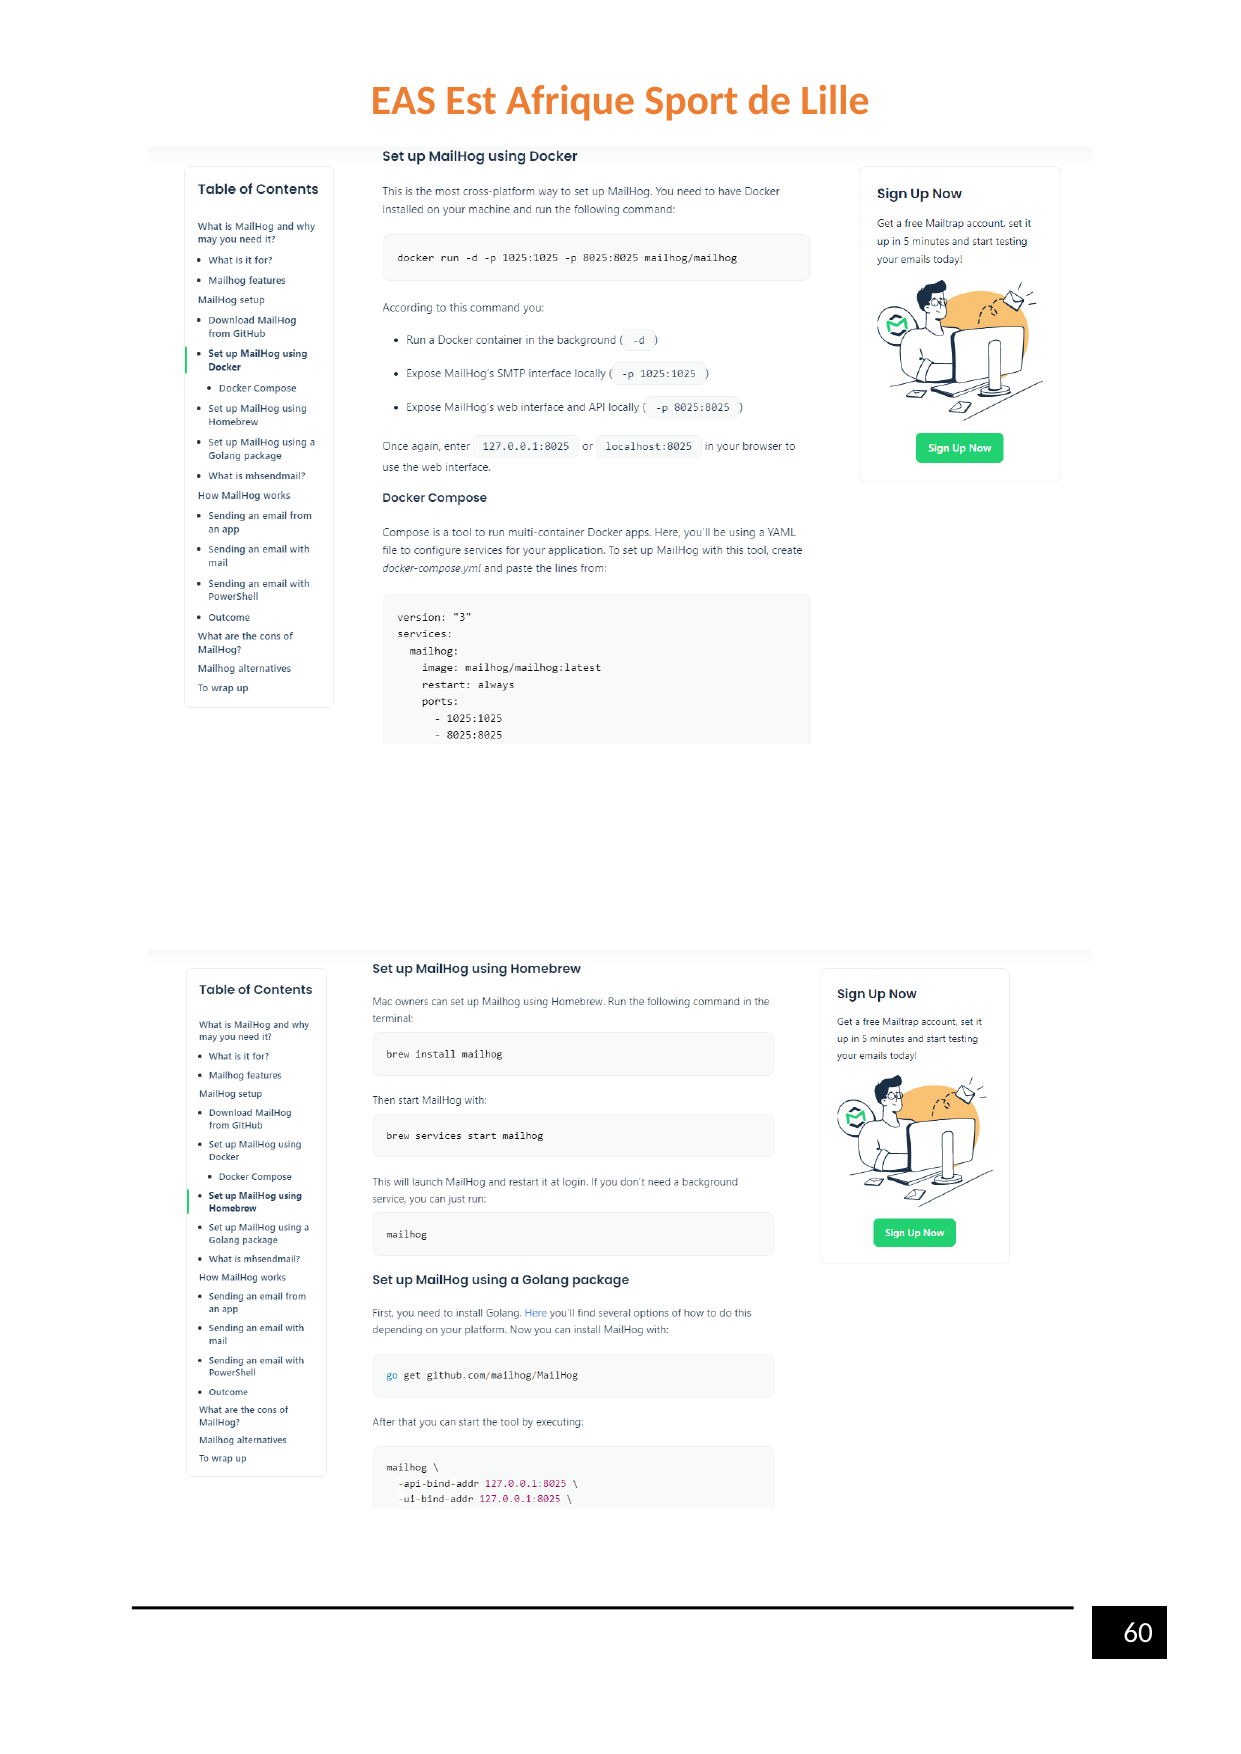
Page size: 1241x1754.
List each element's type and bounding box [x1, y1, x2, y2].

picture [147, 147, 1093, 744]
picture [147, 950, 1092, 1509]
